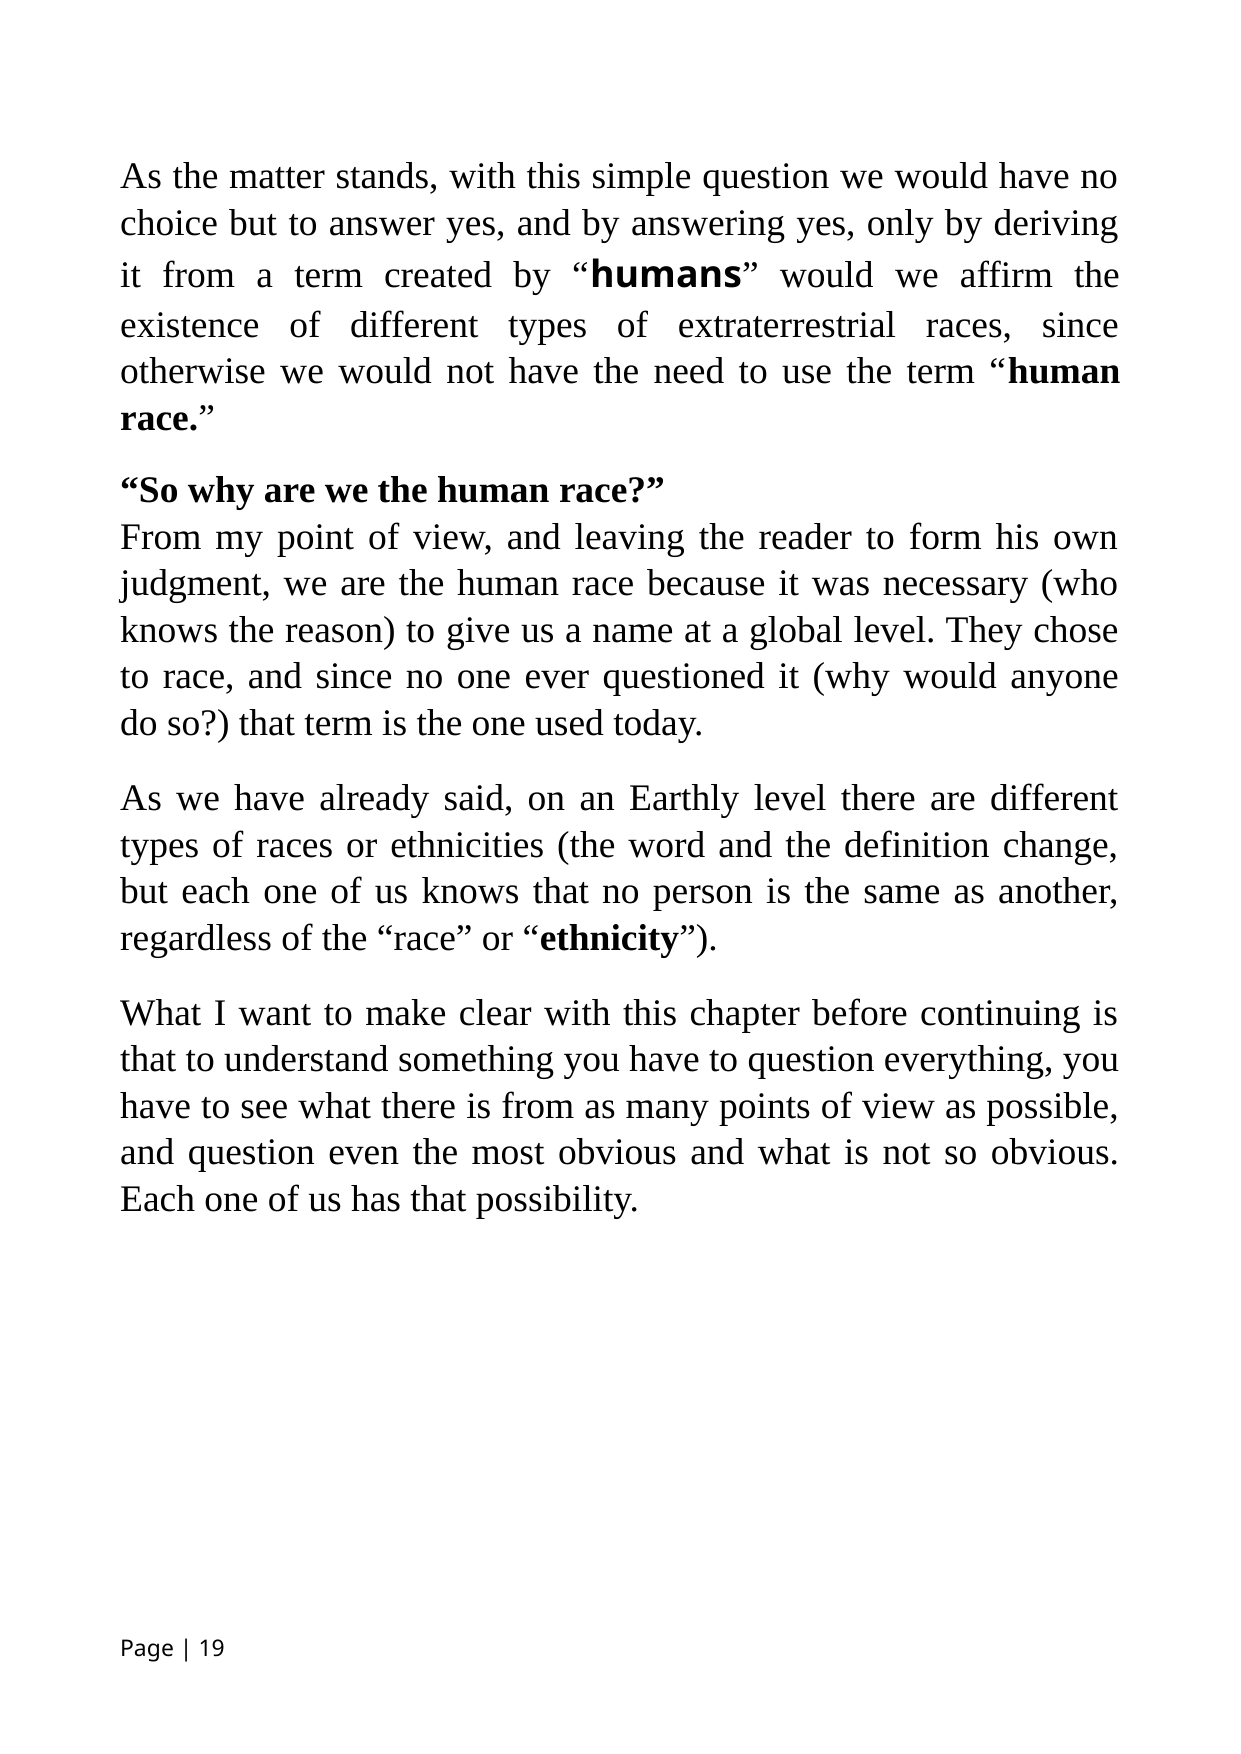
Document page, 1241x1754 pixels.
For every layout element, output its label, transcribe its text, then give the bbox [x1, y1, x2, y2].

text What I want to make clear with this chapter before continuing is that to understand something you have to question everything, you have to see what there is from as many points of view as possible, and question even the most obvious and what is not so obvious. Each one of us has that possibility. [120, 990, 1120, 1219]
text From my point of view, and leaving the reader to form his own judgment, we are the human race because it was necessary (who knows the reason) to give us a name at a global level. They chose to race, and since no one ever questioned it (why would anyone do so?) that term is the one used today. [120, 514, 1120, 743]
text As the matter stands, with this simple question we would have no choice but to answer yes, and by answering yes, only by deriving it from a term created by “humans” would we affirm the existence of different types of extraterrestrial races, since otherwise we would not have the need to use the term “human race.” [120, 154, 1120, 438]
text “So why are we the human race?” [120, 468, 1120, 511]
text As we have already said, on an Earthly level there are different types of races or ethnicities (the word and the definition change, but each one of us knows that no person is the same as another, regardless of the “race” or “ethnicity”). [120, 775, 1120, 958]
